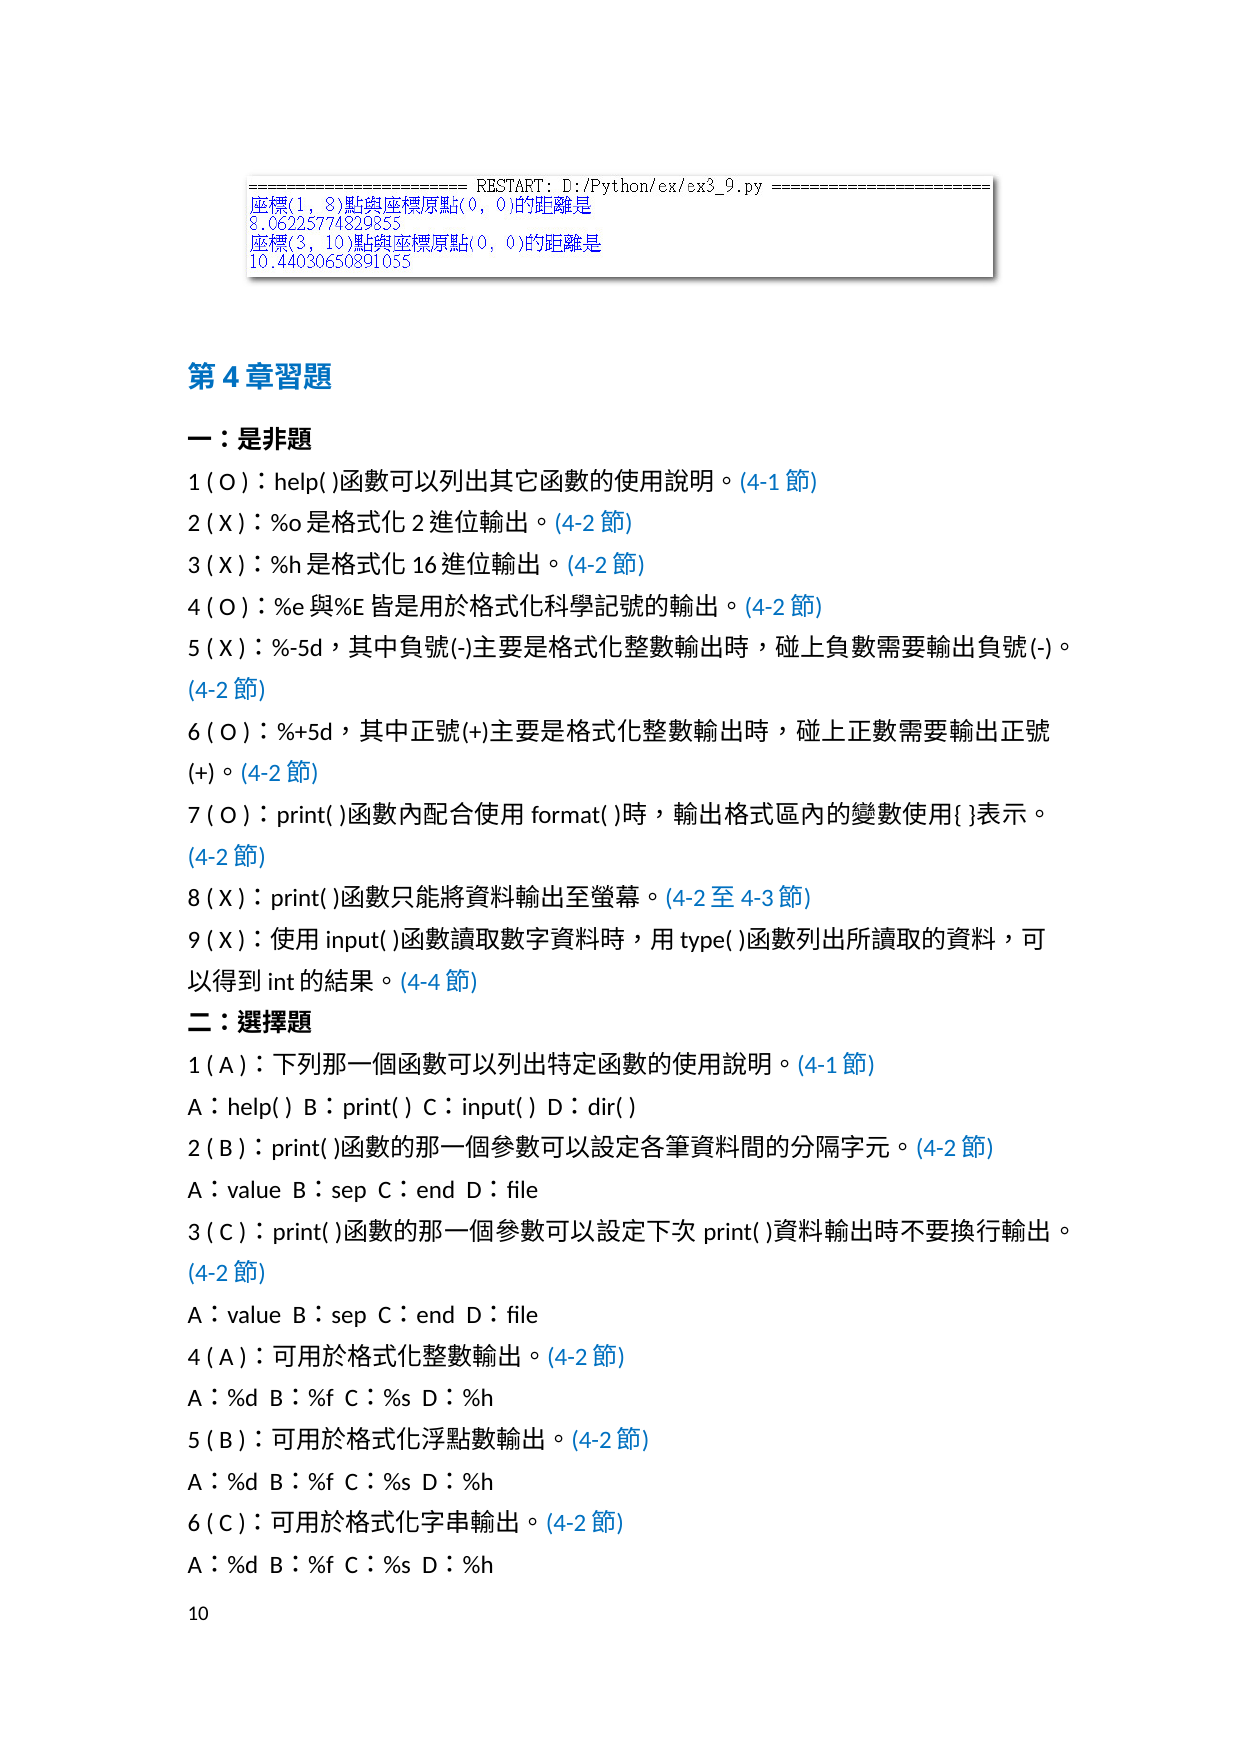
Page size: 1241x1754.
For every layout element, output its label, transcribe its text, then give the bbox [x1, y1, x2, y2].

text 8 ( X )：print( )函數只能將資料輸出至螢幕。(4-2至4-3節) [187, 875, 1053, 917]
text A：%d B：%f C：%s D：%h [187, 1458, 1053, 1500]
text 1 ( O )：help( )函數可以列出其它函數的使用說明。(4-1節) [187, 458, 1053, 500]
text 第4章習題 [187, 333, 1053, 417]
text 5 ( B )：可用於格式化浮點數輸出。(4-2節) [187, 1417, 1053, 1458]
text 9 ( X )：使用input( )函數讀取數字資料時，用type( )函數列出所讀取的資料，可以得到int的結果。(4-4節) [187, 917, 1053, 1000]
text 6 ( C )：可用於格式化字串輸出。(4-2節) [187, 1500, 1053, 1542]
picture [237, 166, 1003, 287]
text 1 ( A )：下列那一個函數可以列出特定函數的使用說明。(4-1節) [187, 1042, 1053, 1083]
text 4 ( O )：%e與%E皆是用於格式化科學記號的輸出。(4-2節) [187, 583, 1053, 625]
text 7 ( O )：print( )函數內配合使用format( )時，輸出格式區內的變數使用{ }表示。(4-2節) [187, 792, 1053, 875]
text A：value B：sep C：end D：file [187, 1167, 1053, 1208]
text 二：選擇題 [187, 1000, 1053, 1042]
text A：%d B：%f C：%s D：%h [187, 1375, 1053, 1417]
text A：value B：sep C：end D：file [187, 1292, 1053, 1333]
text 4 ( A )：可用於格式化整數輸出。(4-2節) [187, 1333, 1053, 1375]
text 3 ( C )：print( )函數的那一個參數可以設定下次print( )資料輸出時不要換行輸出。(4-2節) [187, 1208, 1053, 1292]
text 6 ( O )：%+5d，其中正號(+)主要是格式化整數輸出時，碰上正數需要輸出正號(+)。(4-2節) [187, 708, 1053, 792]
text 2 ( B )：print( )函數的那一個參數可以設定各筆資料間的分隔字元。(4-2節) [187, 1125, 1053, 1167]
text A：%d B：%f C：%s D：%h [187, 1542, 1053, 1583]
text 5 ( X )：%-5d，其中負號(-)主要是格式化整數輸出時，碰上負數需要輸出負號(-)。(4-2節) [187, 625, 1053, 708]
text 3 ( X )：%h是格式化16進位輸出。(4-2節) [187, 542, 1053, 583]
text 一：是非題 [187, 417, 1053, 458]
text A：help( ) B：print( ) C：input( ) D：dir( ) [187, 1083, 1053, 1125]
text 2 ( X )：%o是格式化2進位輸出。(4-2節) [187, 500, 1053, 542]
